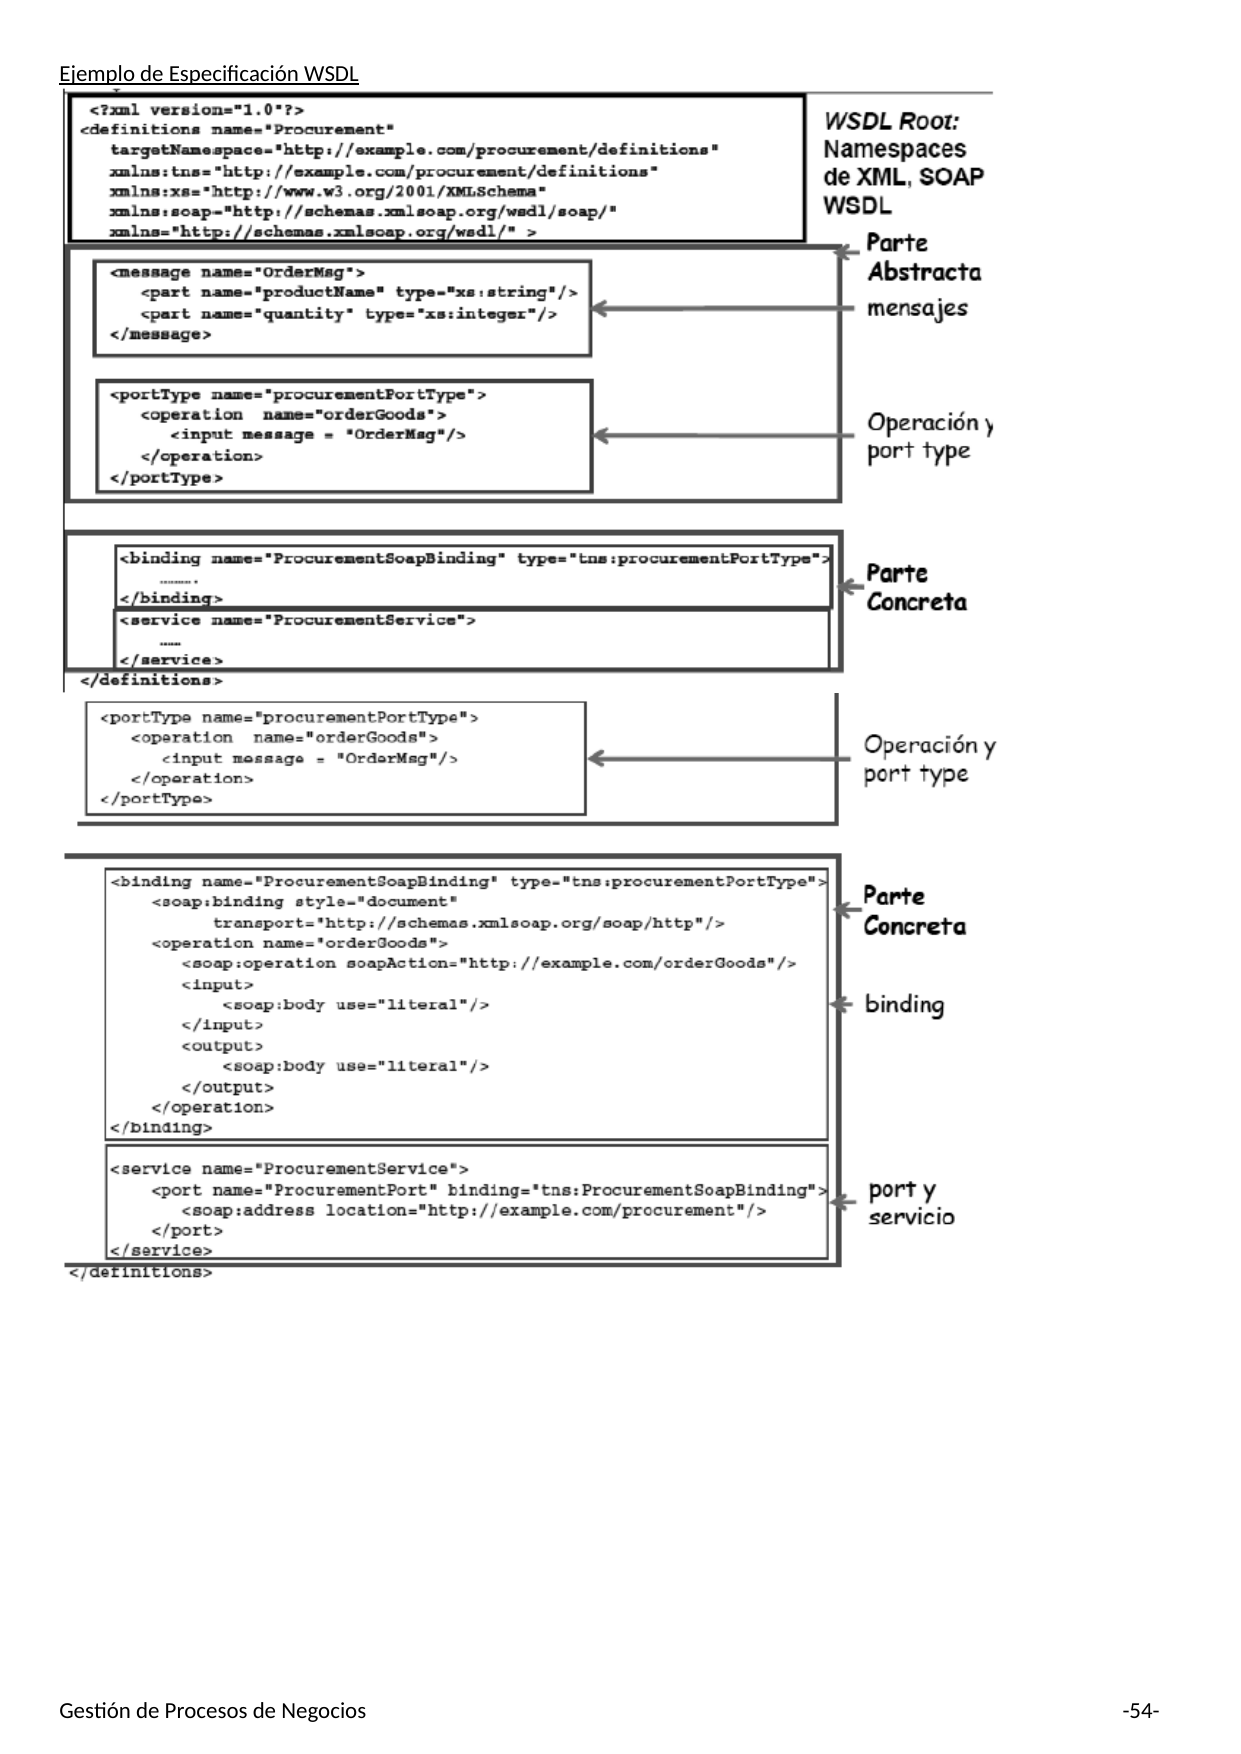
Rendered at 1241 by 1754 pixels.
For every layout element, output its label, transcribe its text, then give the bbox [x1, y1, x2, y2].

text Ejemplo de Especificación WSDL [59, 59, 1181, 87]
